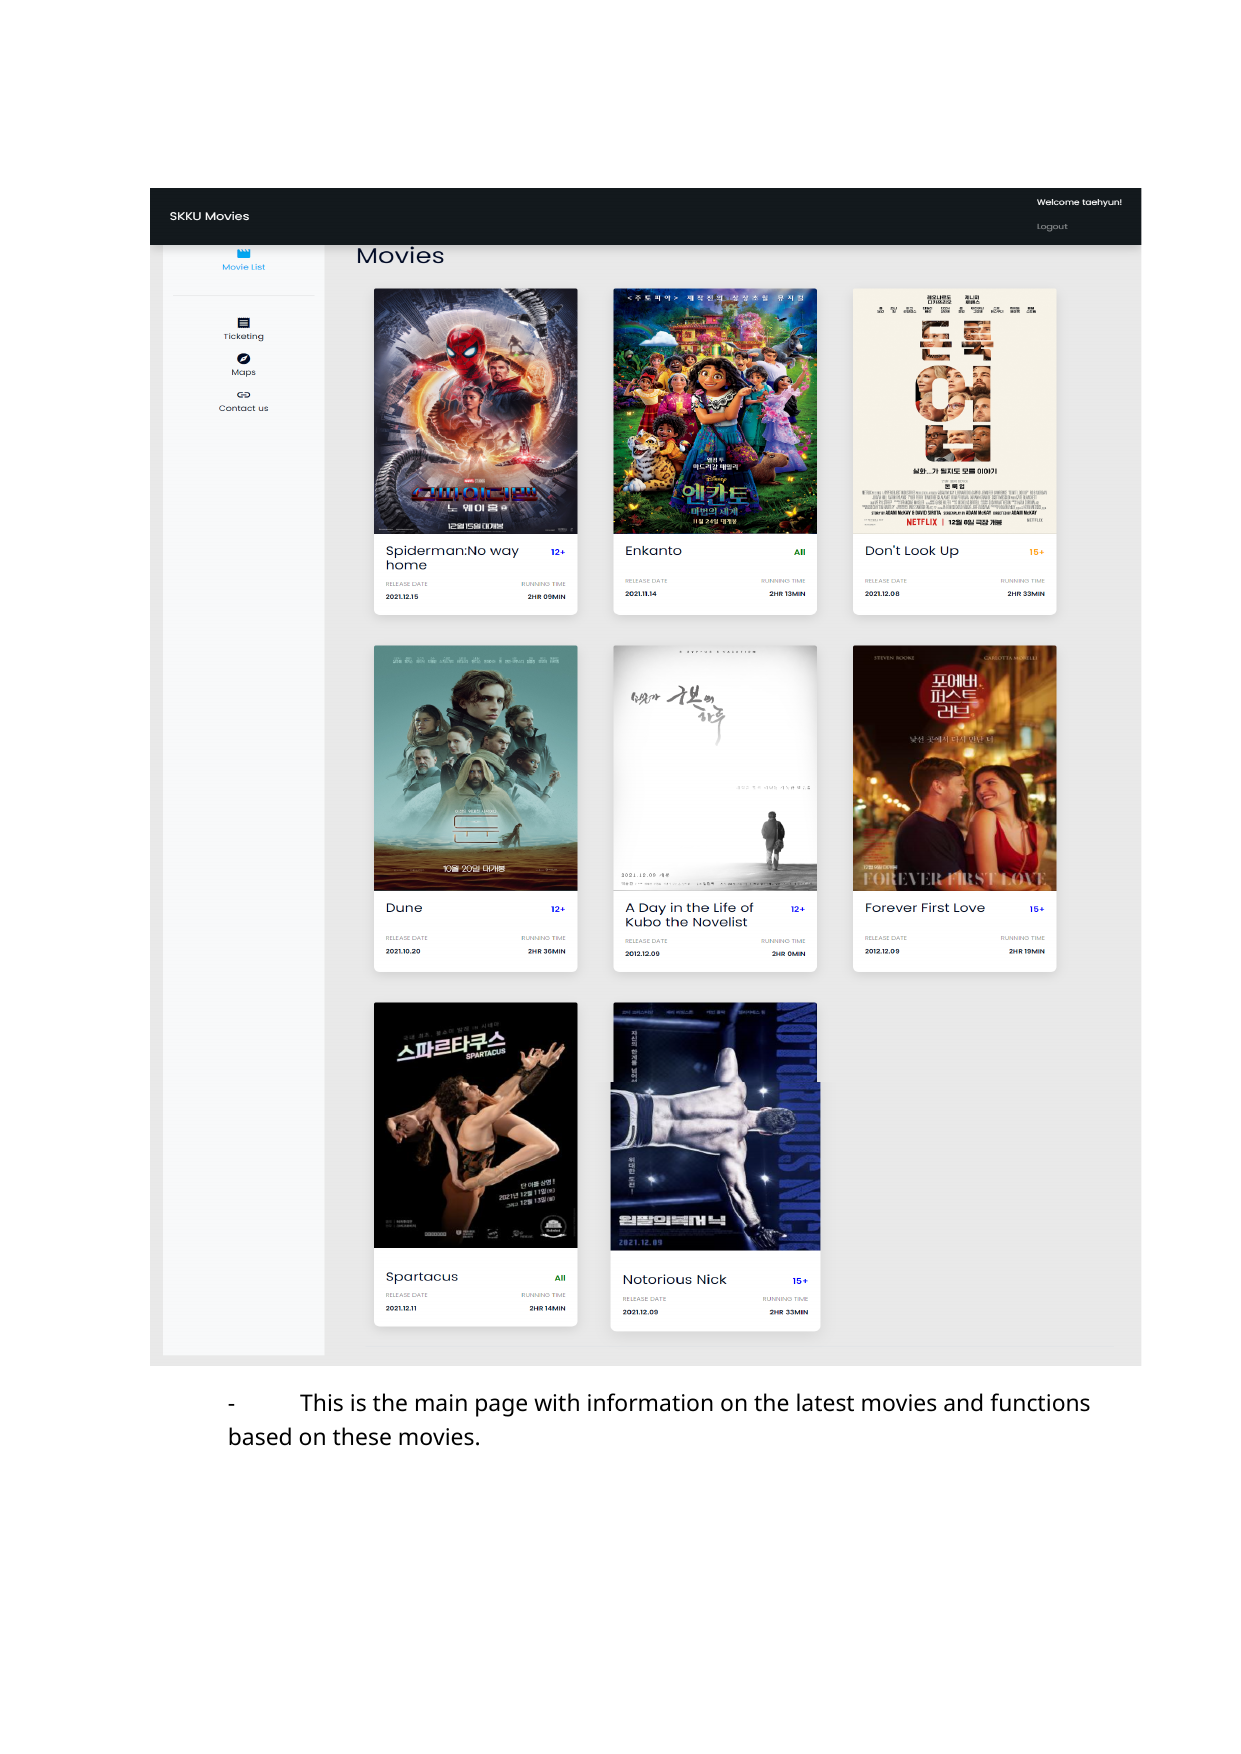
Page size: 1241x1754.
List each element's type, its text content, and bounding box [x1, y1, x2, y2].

list This is the main page with information on the latest movies and functions based on these movies. [228, 1387, 1141, 1452]
picture [150, 188, 1142, 1366]
